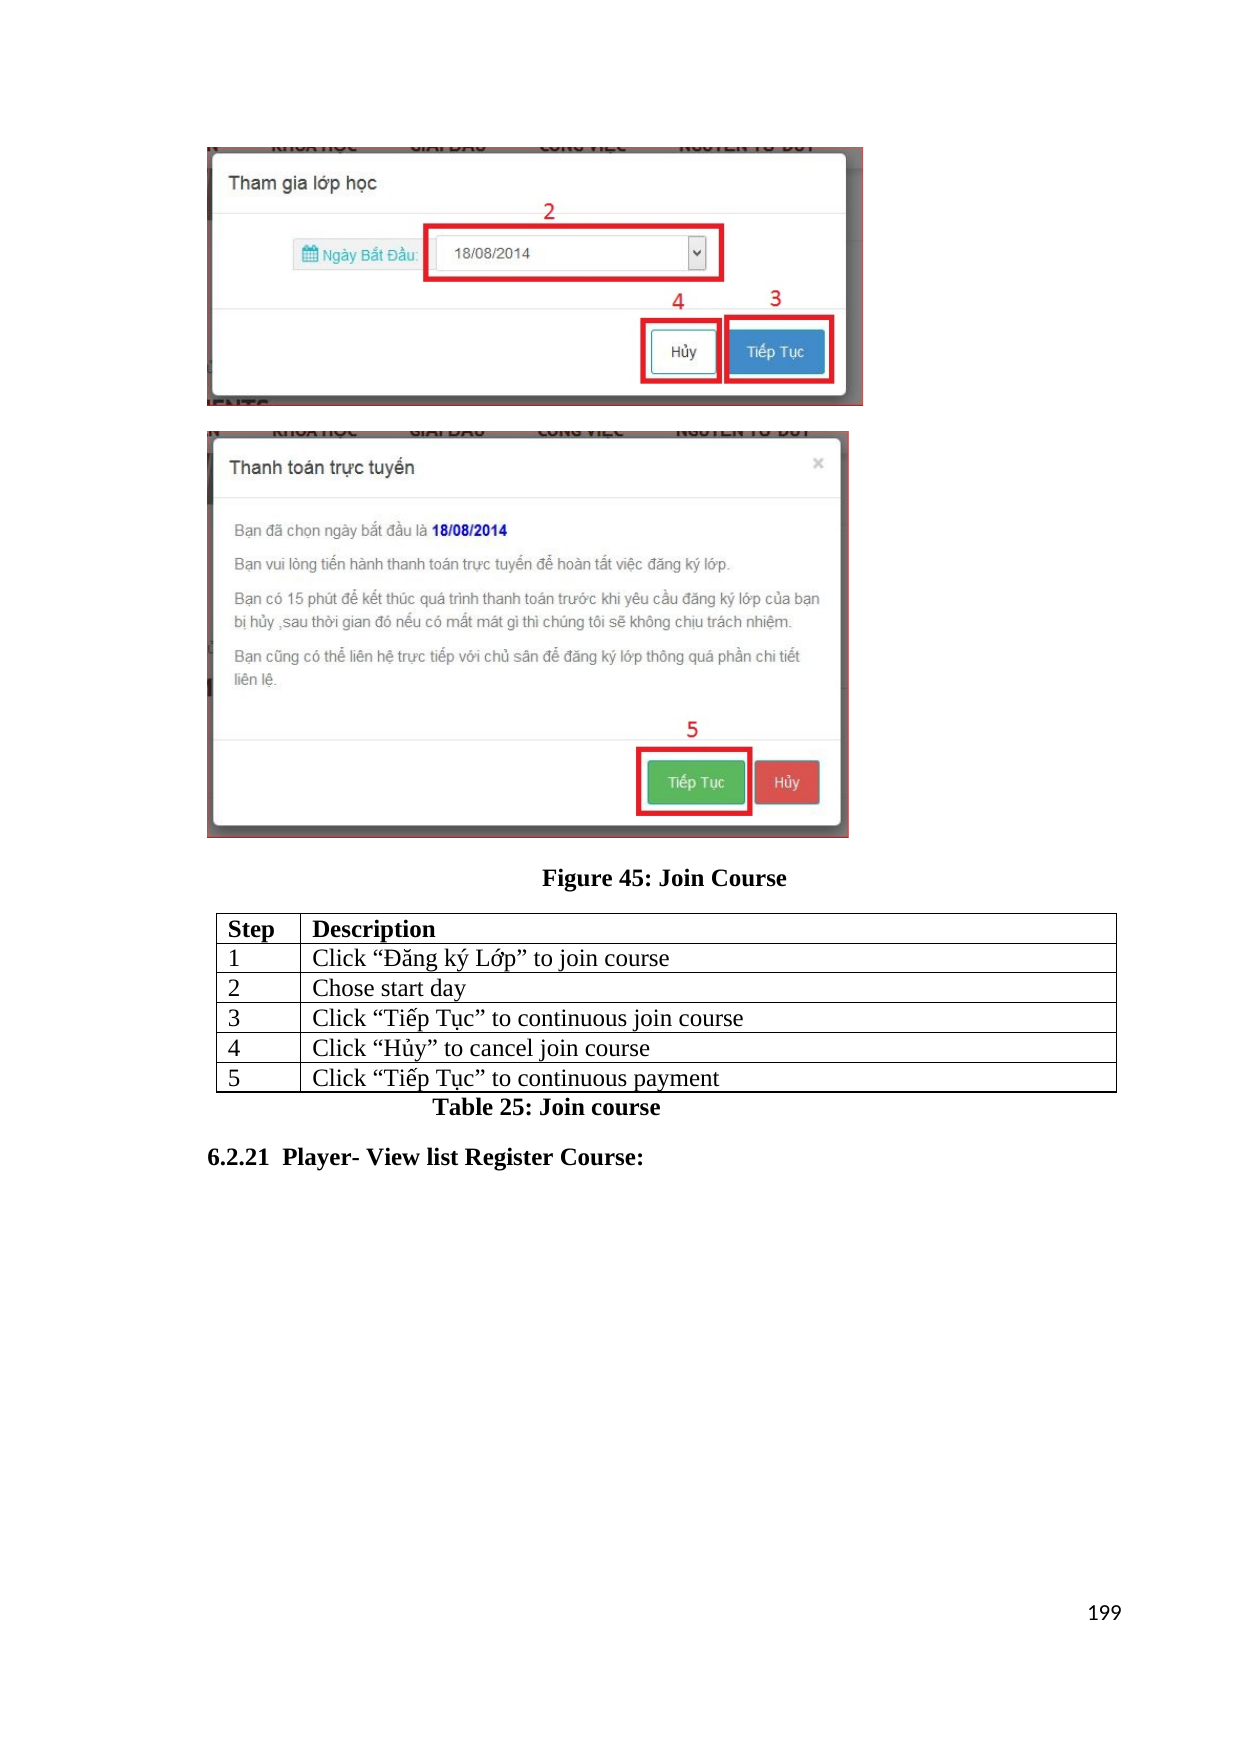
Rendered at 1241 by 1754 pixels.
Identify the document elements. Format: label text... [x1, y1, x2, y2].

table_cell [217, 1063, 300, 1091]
picture [207, 431, 849, 838]
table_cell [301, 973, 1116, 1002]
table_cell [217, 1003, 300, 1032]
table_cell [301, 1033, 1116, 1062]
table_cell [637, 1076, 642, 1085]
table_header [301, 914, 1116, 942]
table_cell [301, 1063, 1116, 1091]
picture [207, 147, 864, 406]
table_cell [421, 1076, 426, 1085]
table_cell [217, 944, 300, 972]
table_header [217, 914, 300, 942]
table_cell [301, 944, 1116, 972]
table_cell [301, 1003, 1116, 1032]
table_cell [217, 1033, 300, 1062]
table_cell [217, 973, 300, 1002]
subtitle Player- View list Register Course: [207, 1142, 1122, 1171]
